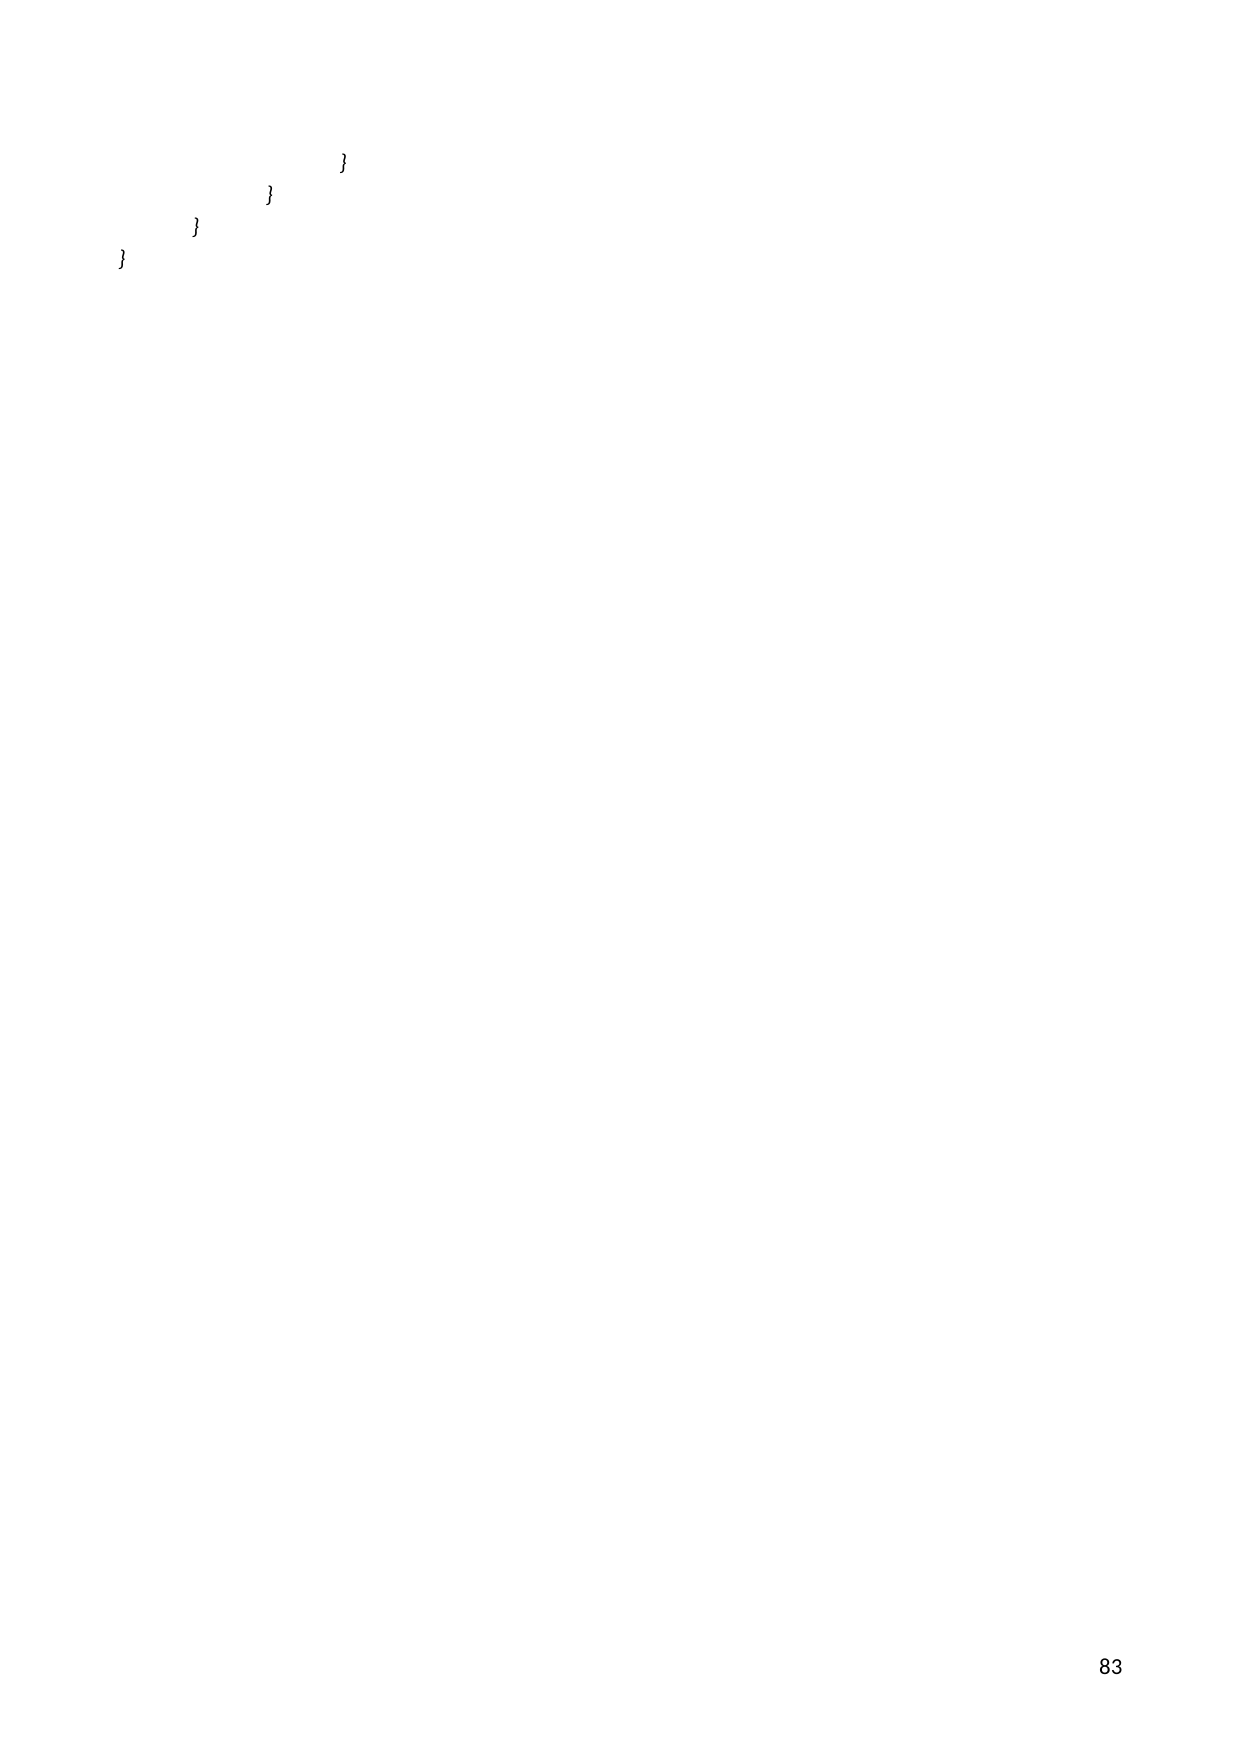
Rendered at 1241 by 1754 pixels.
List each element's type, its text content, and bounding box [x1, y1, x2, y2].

text } [118, 244, 1122, 272]
text } [266, 148, 1122, 176]
text } [192, 180, 1122, 208]
text } [118, 212, 1122, 240]
